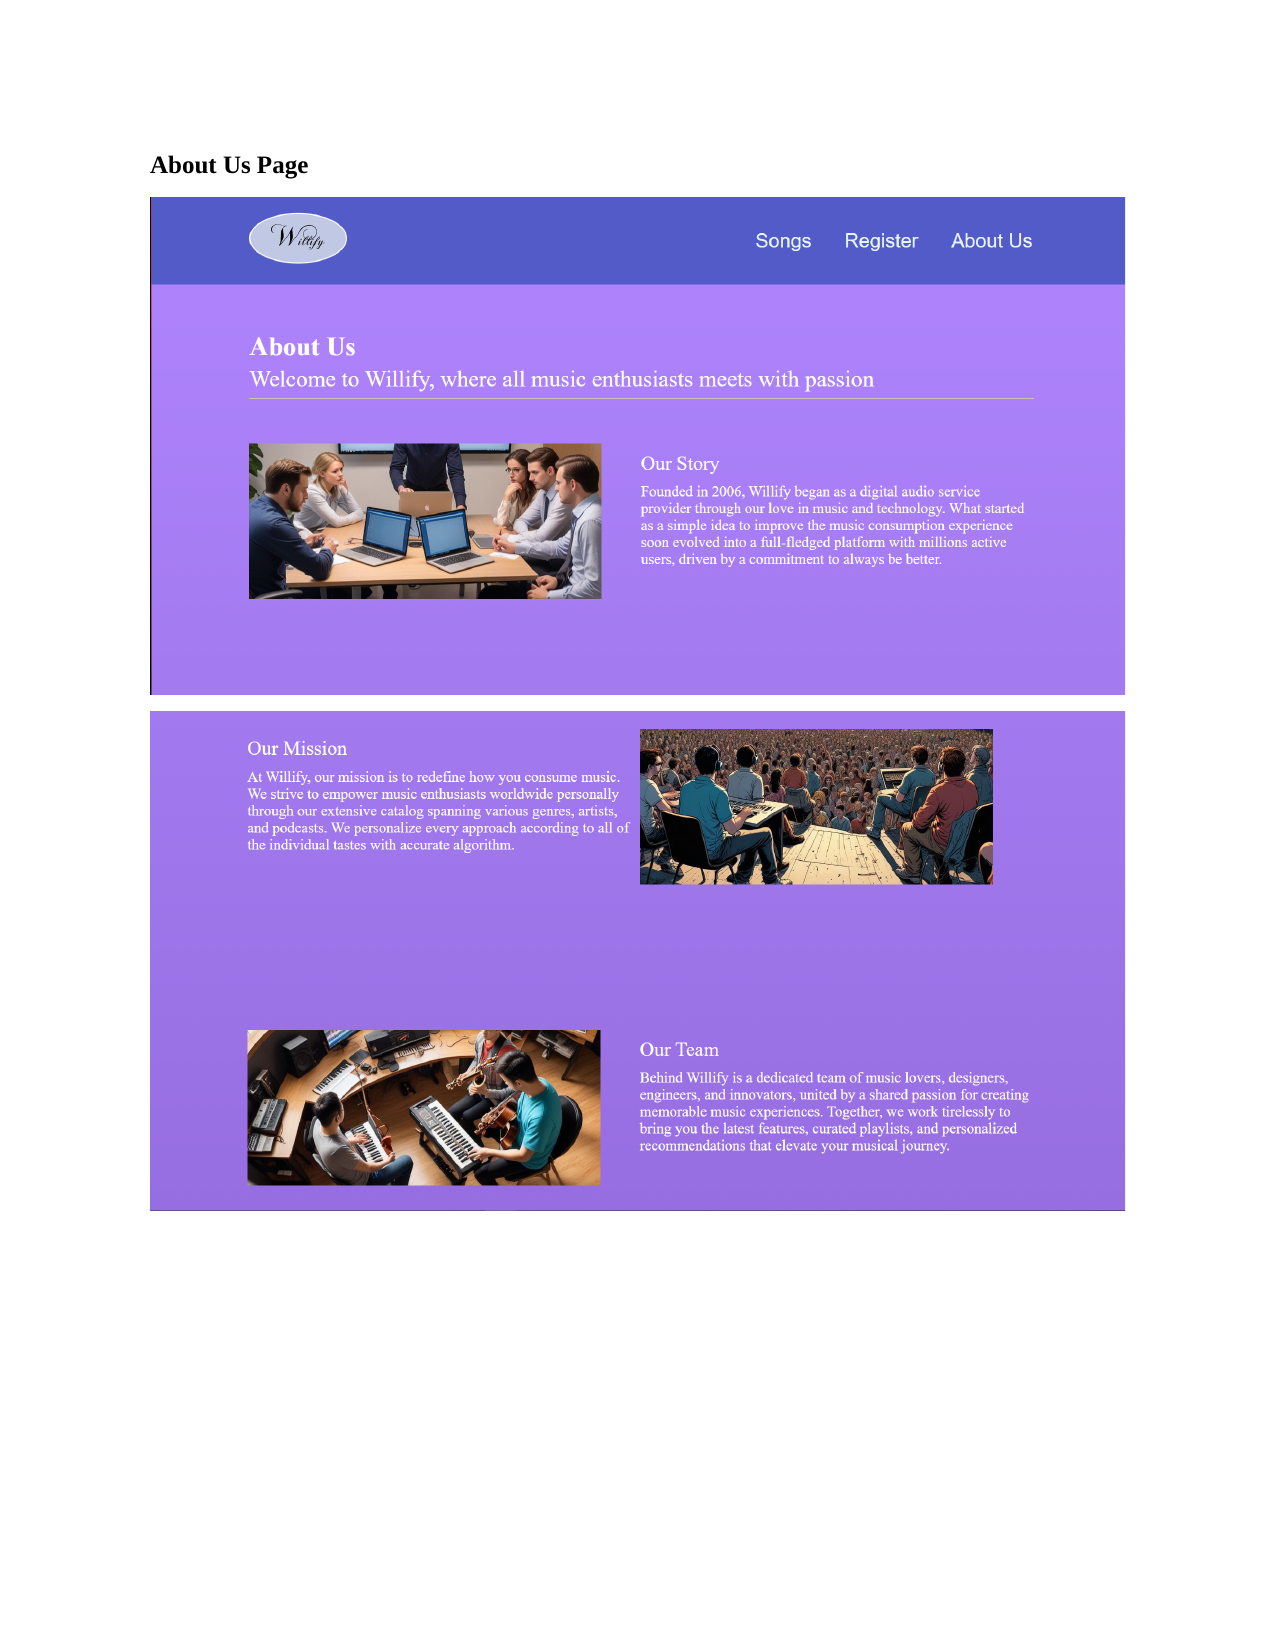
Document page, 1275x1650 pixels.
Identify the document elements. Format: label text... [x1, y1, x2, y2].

text About Us Page [150, 150, 1125, 179]
picture [150, 711, 1125, 1211]
picture [150, 197, 1125, 695]
